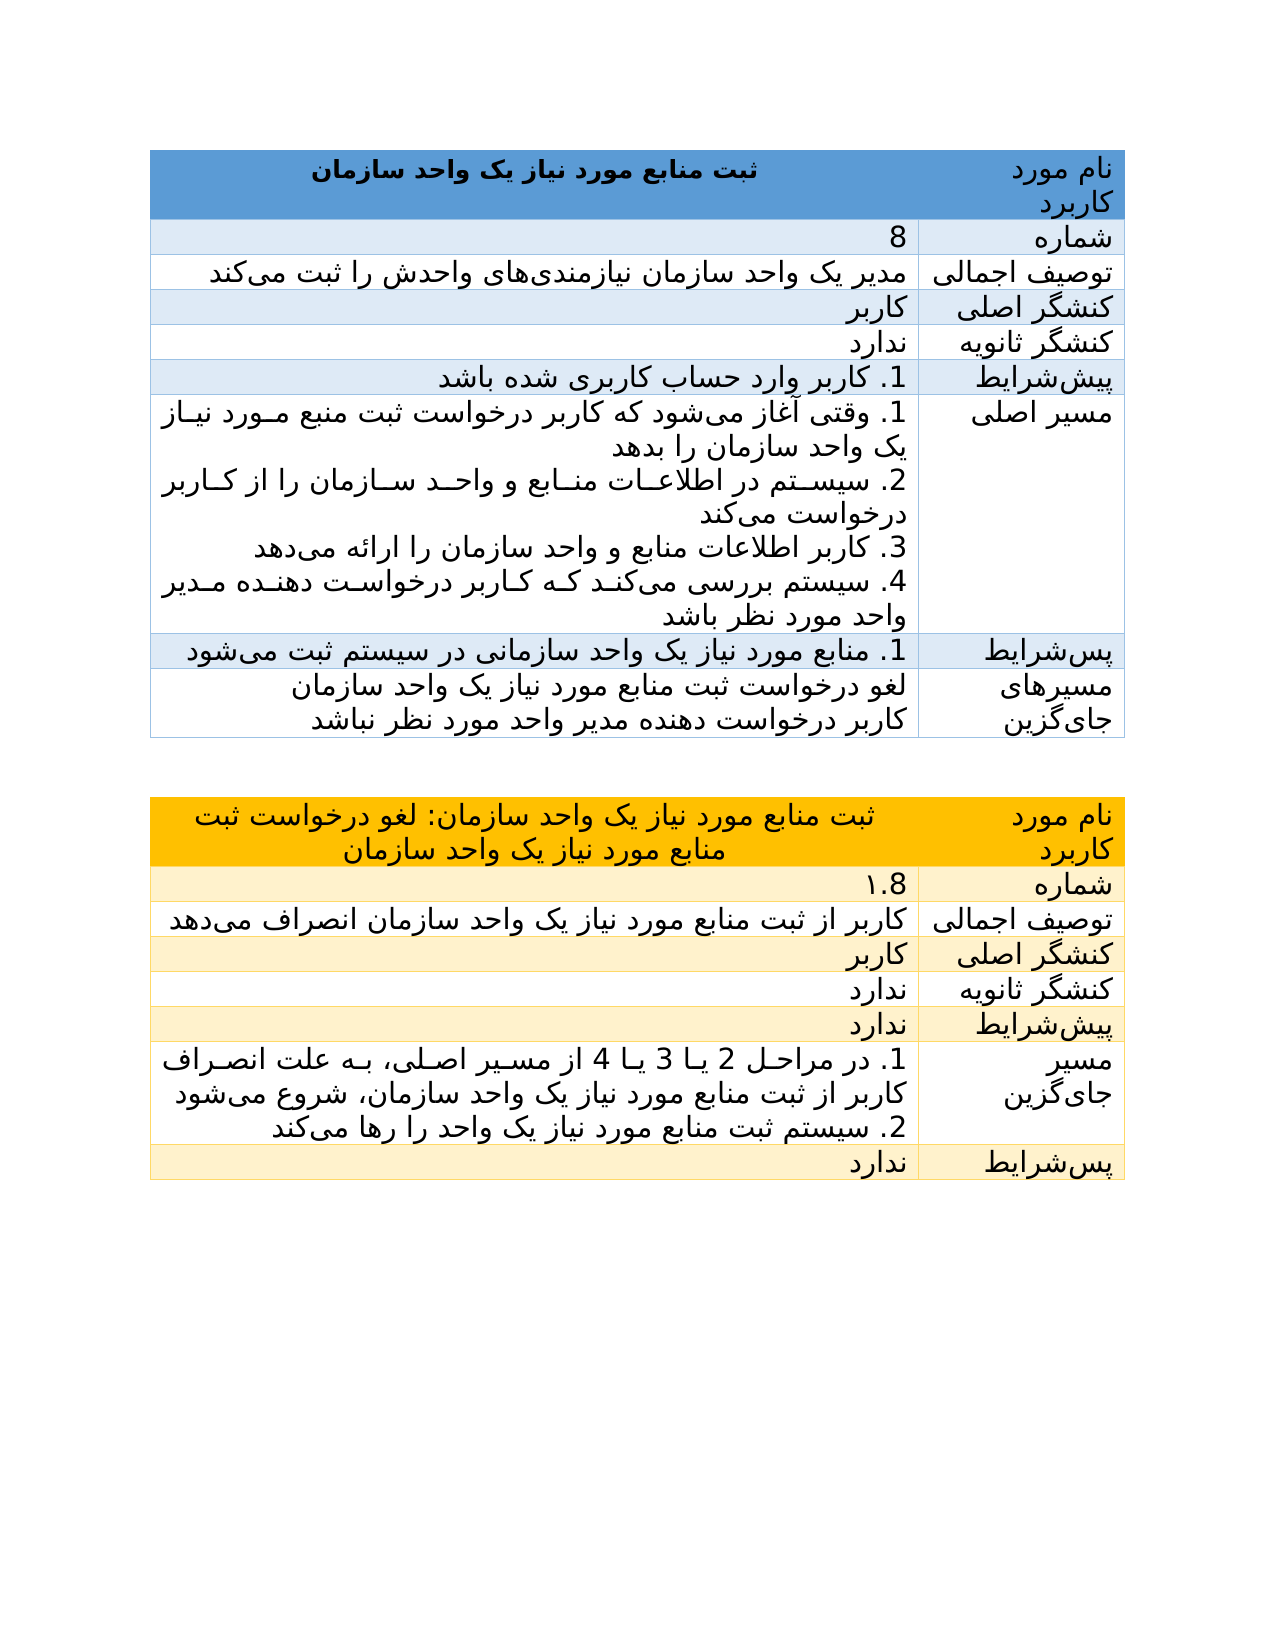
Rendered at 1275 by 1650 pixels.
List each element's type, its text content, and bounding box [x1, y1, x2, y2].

table_cell پس‌شرایط [919, 634, 1124, 668]
table_cell کنشگر اصلی [919, 290, 1124, 324]
table_cell مسیرهای جای‌گزین [919, 669, 1124, 737]
table_header ثبت منابع مورد نیاز یک واحد سازمان: لغو درخواست ثبت منابع مورد نیاز یک واحد سازمان [151, 798, 918, 866]
table_cell پیش‌شرایط [919, 1007, 1124, 1041]
table_cell ۱.8 [151, 867, 918, 901]
table_cell کاربر [151, 937, 918, 971]
table_cell کنشگر ثانویه [919, 972, 1124, 1006]
table_cell 1. در مراحل 2 یا 3 یا 4 از مسیر اصلی، به علت انصراف کاربر از ثبت منابع مورد نیاز یک واحد سازمان، شروع می‌شود 2. سیستم ثبت منابع مورد نیاز یک واحد را رها می‌کند [151, 1042, 918, 1144]
table_cell ندارد [151, 1007, 918, 1041]
table_cell پس‌شرایط [919, 1145, 1124, 1179]
table_cell ندارد [151, 972, 918, 1006]
table_cell 1. منابع مورد نیاز یک واحد سازمانی در سیستم ثبت می‌شود [151, 634, 918, 668]
table_header نام مورد کاربرد [919, 151, 1124, 219]
table_cell 8 [151, 220, 918, 254]
table_cell شماره [919, 867, 1124, 901]
table_cell کنشگر ثانویه [919, 325, 1124, 359]
table_cell کنشگر اصلی [919, 937, 1124, 971]
table_cell پیش‌شرایط [919, 360, 1124, 394]
table_header نام مورد کاربرد [919, 798, 1124, 866]
table_cell شماره [919, 220, 1124, 254]
table_cell مدیر یک واحد سازمان نیازمندی‌های واحدش را ثبت می‌کند [151, 255, 918, 289]
table_cell مسیر اصلی [919, 395, 1124, 633]
table_cell 1. وقتی آغاز می‌شود که کاربر درخواست ثبت منبع مورد نیاز یک واحد سازمان را بدهد 2. سیستم در اطلاعات منابع و واحد سازمان را از کاربر درخواست می‌کند 3. کاربر اطلاعات منابع و واحد سازمان را ارائه می‌دهد 4. سیستم بررسی می‌کند که کاربر درخواست دهنده مدیر واحد مورد نظر باشد [151, 395, 918, 633]
table_cell لغو درخواست ثبت منابع مورد نیاز یک واحد سازمان کاربر درخواست دهنده مدیر واحد مورد نظر نباشد [151, 669, 918, 737]
table_header ثبت منابع مورد نیاز یک واحد سازمان [151, 151, 918, 219]
table_cell کاربر [151, 290, 918, 324]
table_cell ندارد [151, 325, 918, 359]
table_cell ندارد [151, 1145, 918, 1179]
table_cell 1. کاربر وارد حساب کاربری شده باشد [151, 360, 918, 394]
table_cell مسیر جای‌گزین [919, 1042, 1124, 1144]
table_cell توصیف اجمالی [919, 902, 1124, 936]
table_cell توصیف اجمالی [919, 255, 1124, 289]
table_cell کاربر از ثبت منابع مورد نیاز یک واحد سازمان انصراف می‌دهد [151, 902, 918, 936]
